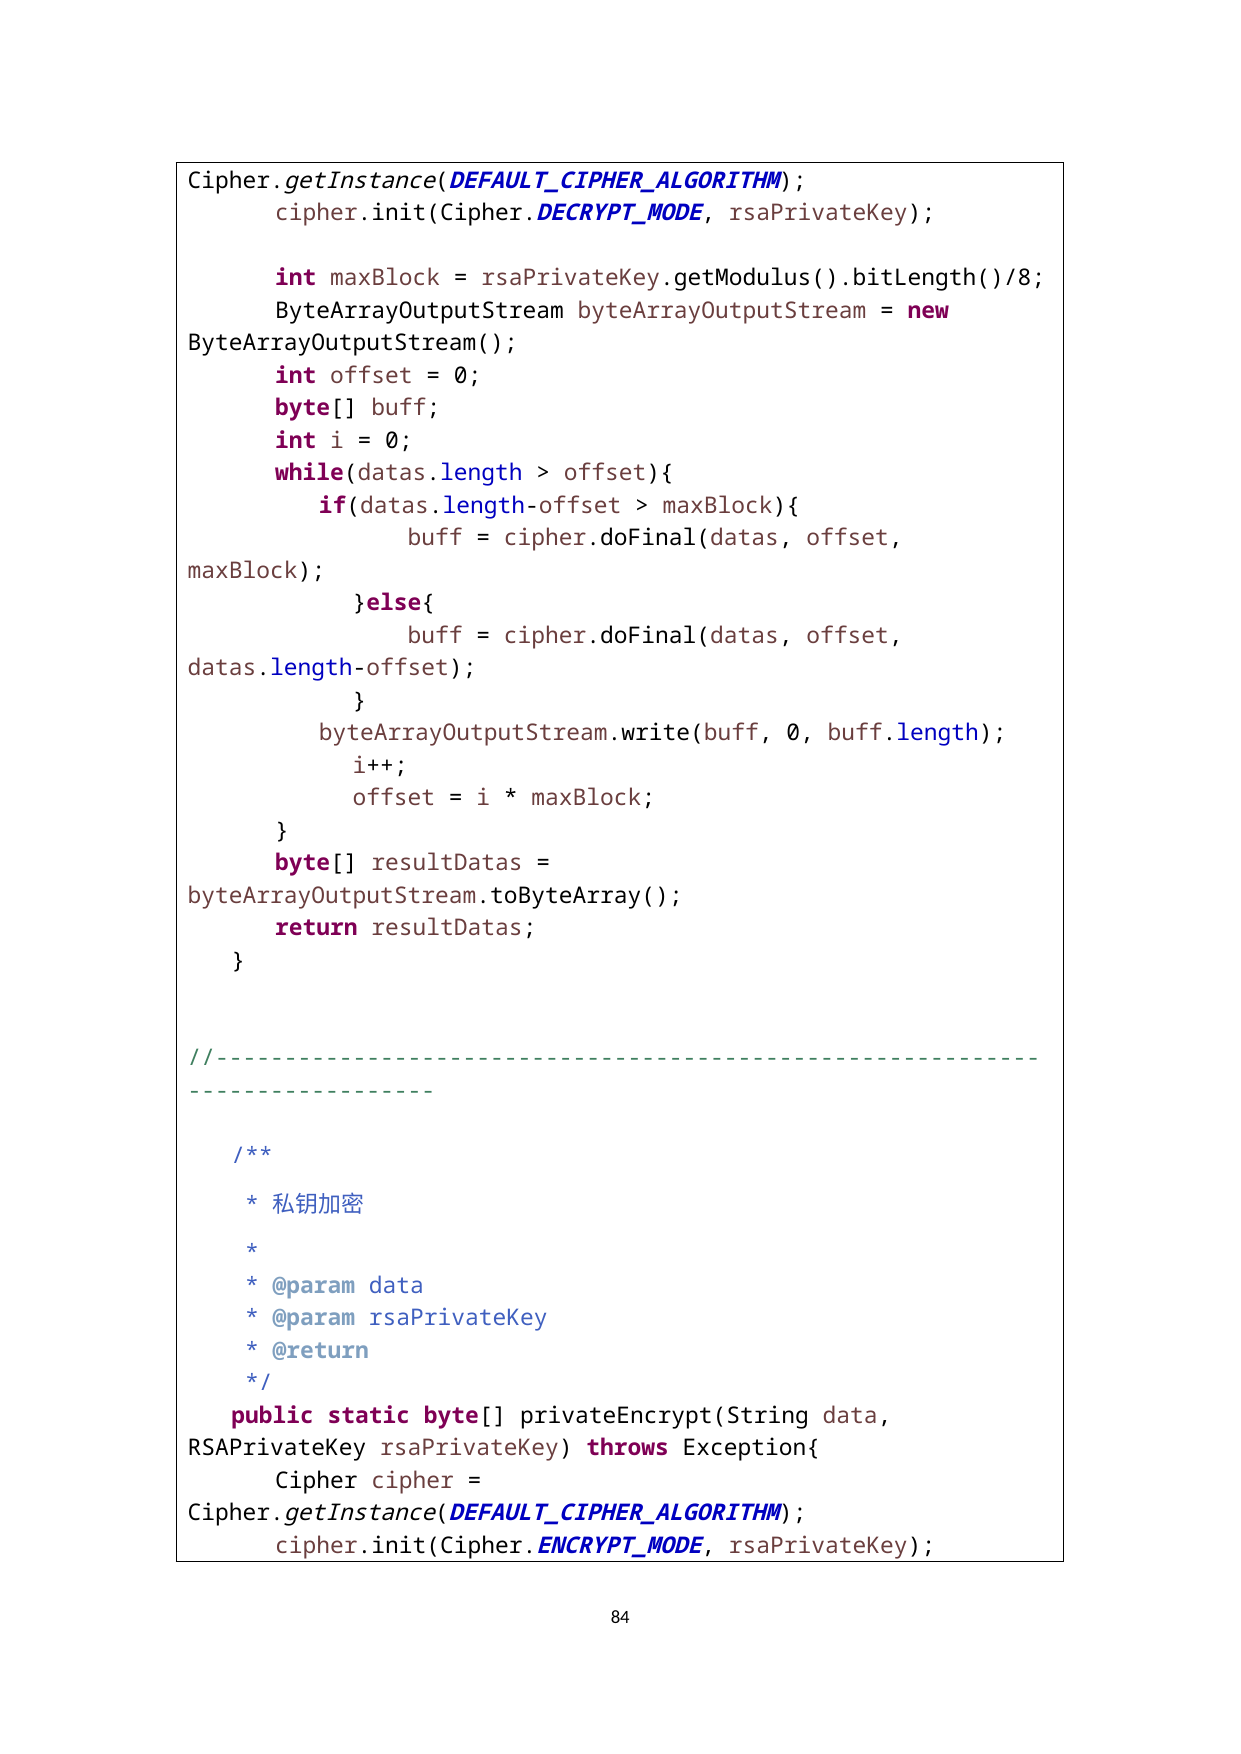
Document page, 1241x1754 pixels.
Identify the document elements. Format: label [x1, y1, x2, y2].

table_header [177, 163, 1063, 1561]
